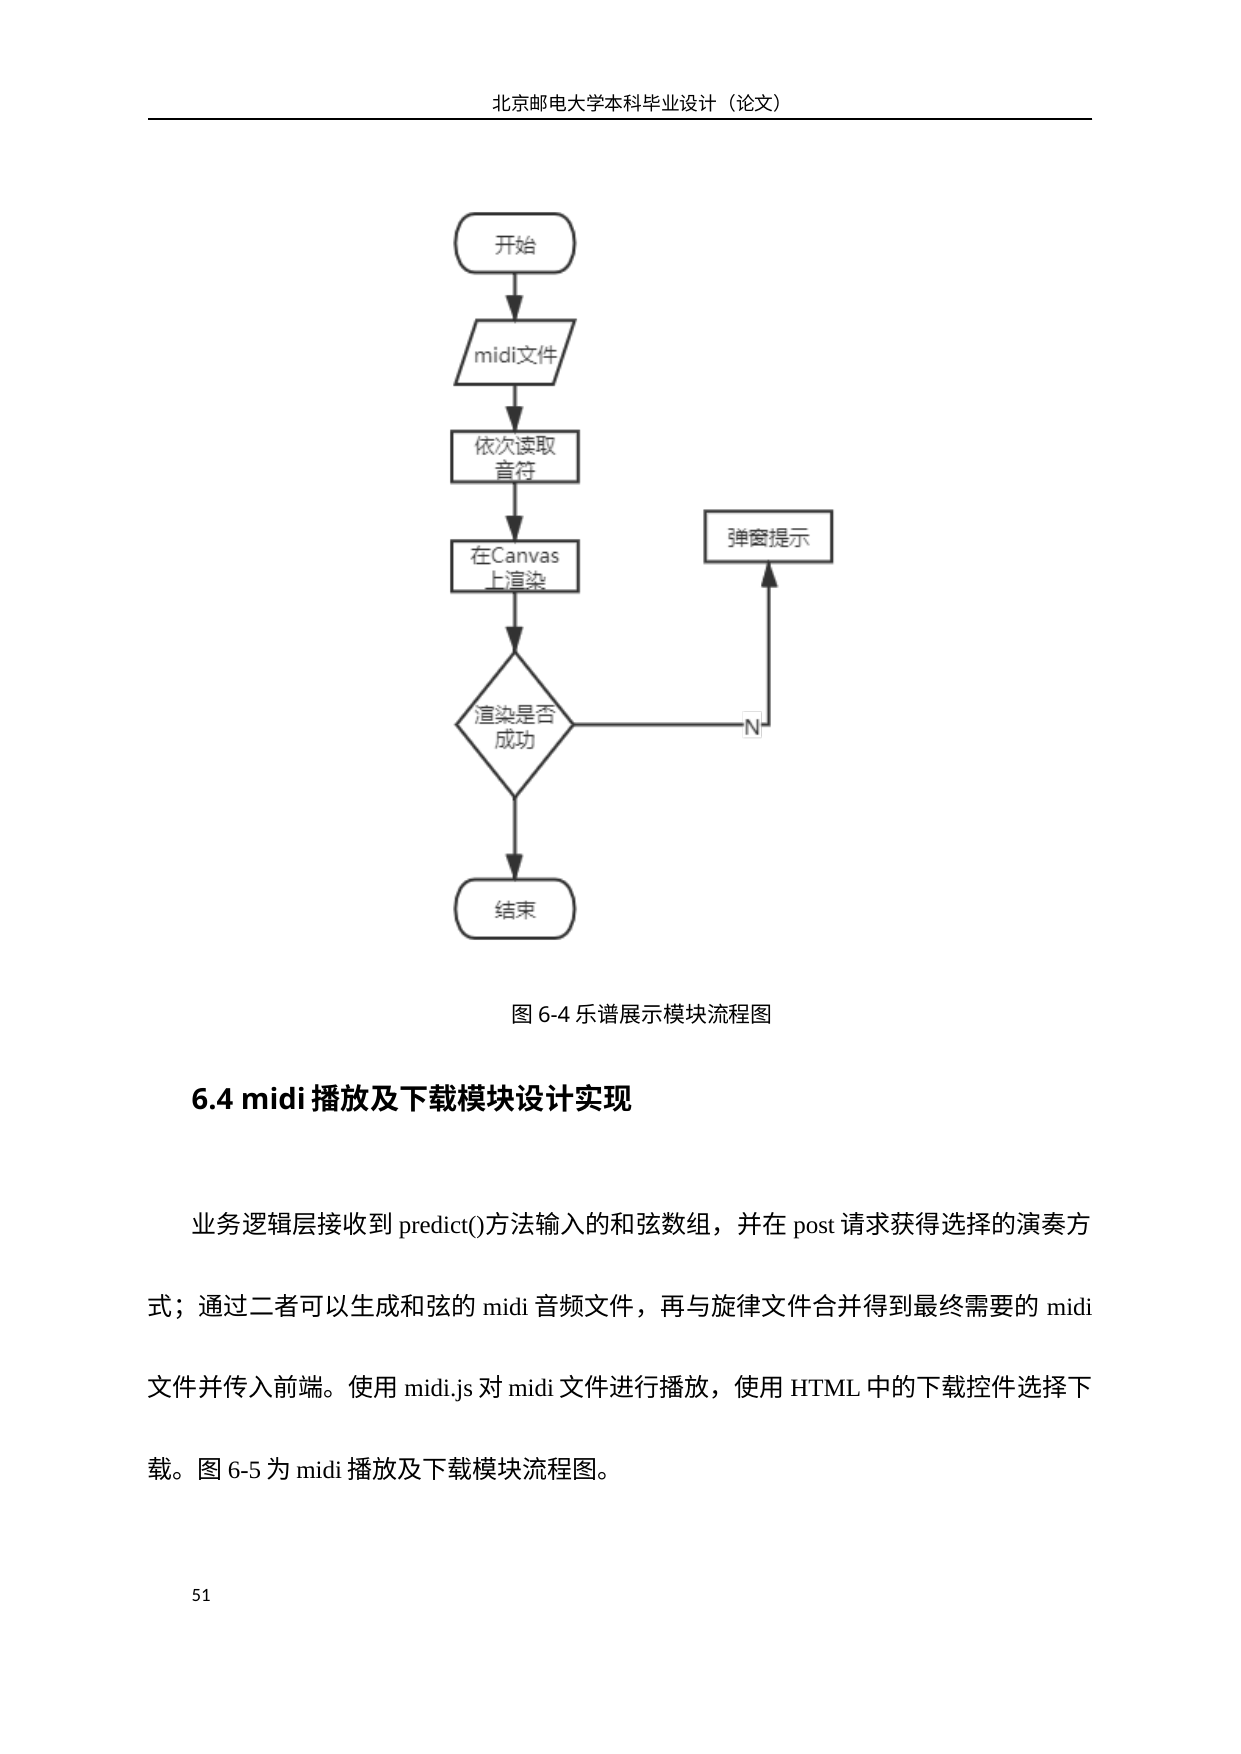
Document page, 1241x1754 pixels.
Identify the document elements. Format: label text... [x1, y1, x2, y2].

subtitle 6.4 midi播放及下载模块设计实现 [148, 1063, 1092, 1131]
text 业务逻辑层接收到predict()方法输入的和弦数组，并在post请求获得选择的演奏方式；通过二者可以生成和弦的midi音频文件，再与旋律文件合并得到最终需要的midi文件并传入前端。使用midi.js对midi文件进行播放，使用HTML中的下载控件选择下载。图6-5为midi播放及下载模块流程图。 [148, 1189, 1092, 1501]
picture [413, 175, 871, 976]
text 图6-4 乐谱展示模块流程图 [148, 996, 1092, 1030]
